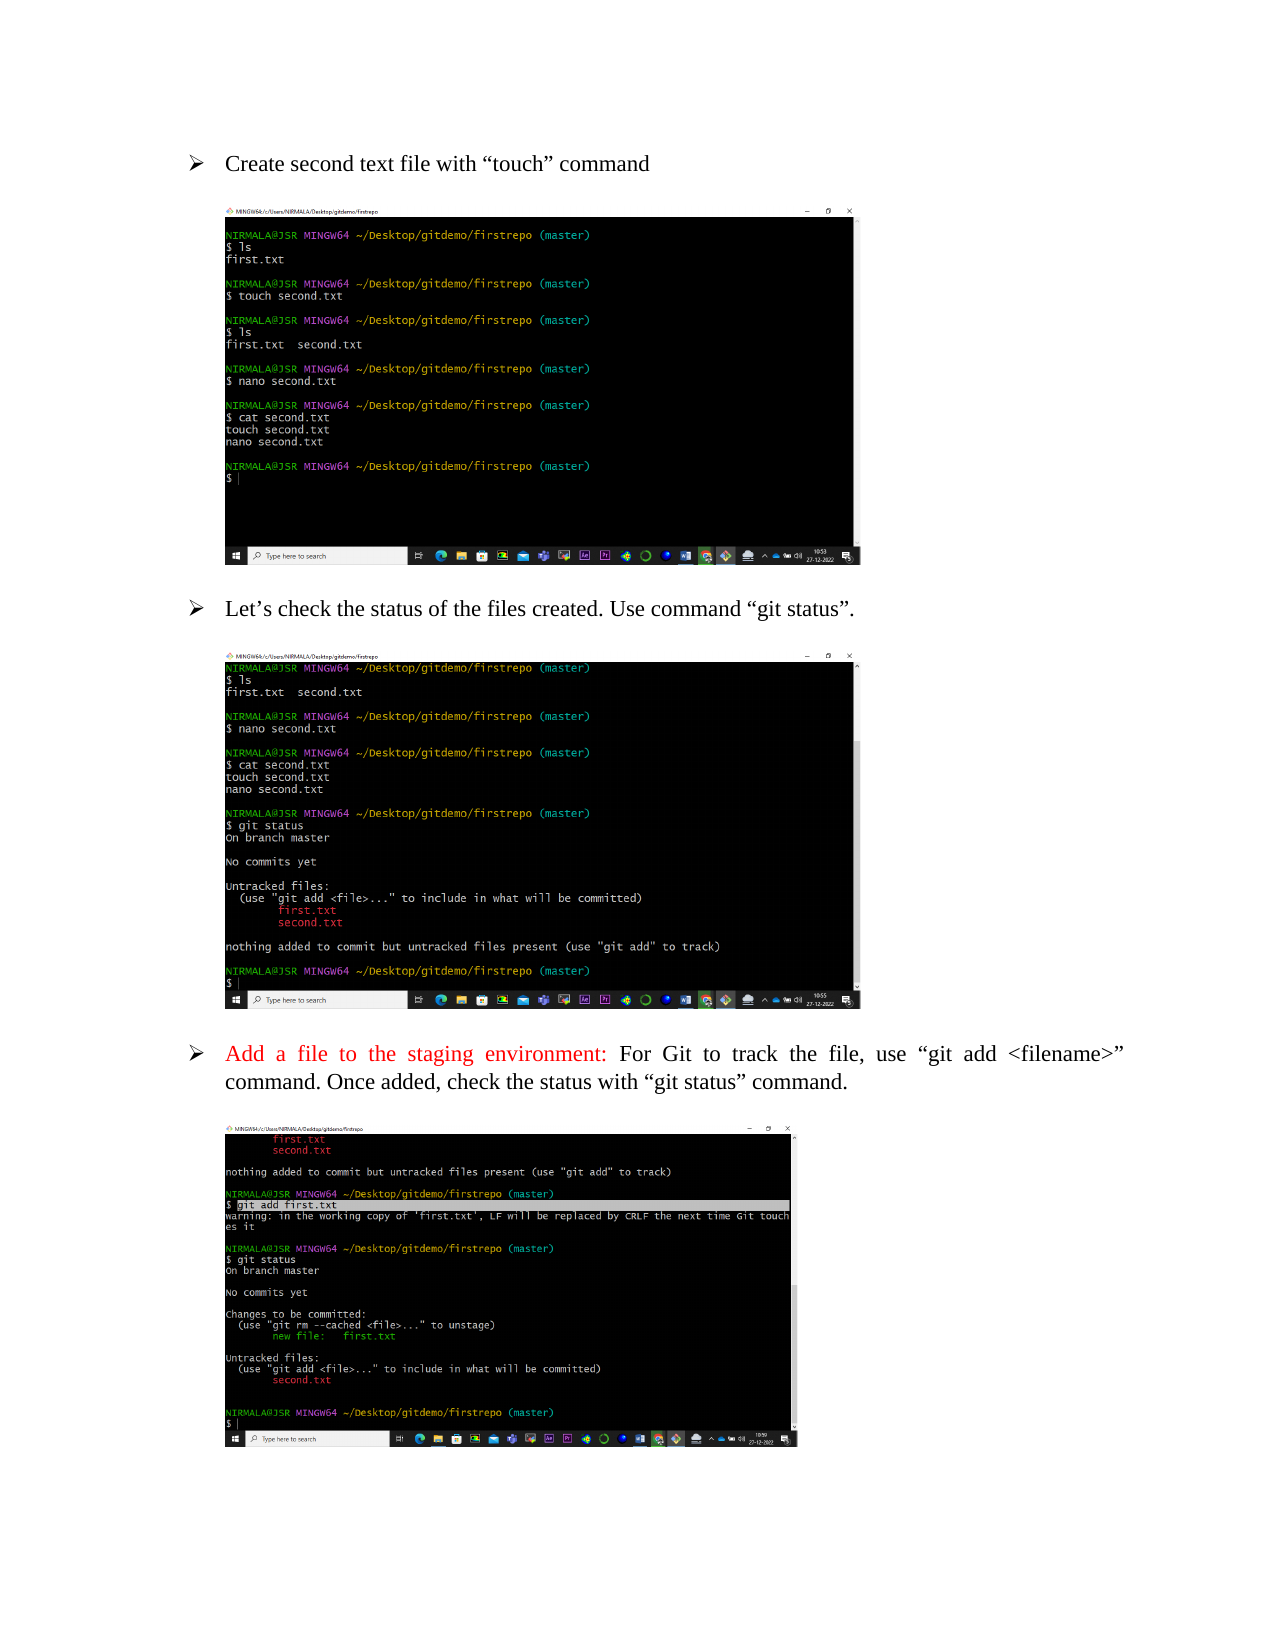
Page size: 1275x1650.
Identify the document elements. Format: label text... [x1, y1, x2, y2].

list Add a file to the staging environment: For Git to track the file, use “git add <filename>” command. Once added, check the status with “git status” command. [187, 1039, 1125, 1094]
picture [225, 1125, 798, 1447]
picture [225, 206, 861, 565]
picture [225, 651, 861, 1009]
list Create second text file with “touch” command [187, 150, 1125, 176]
list Let’s check the status of the files created. Use command “git status”. [187, 595, 1125, 621]
